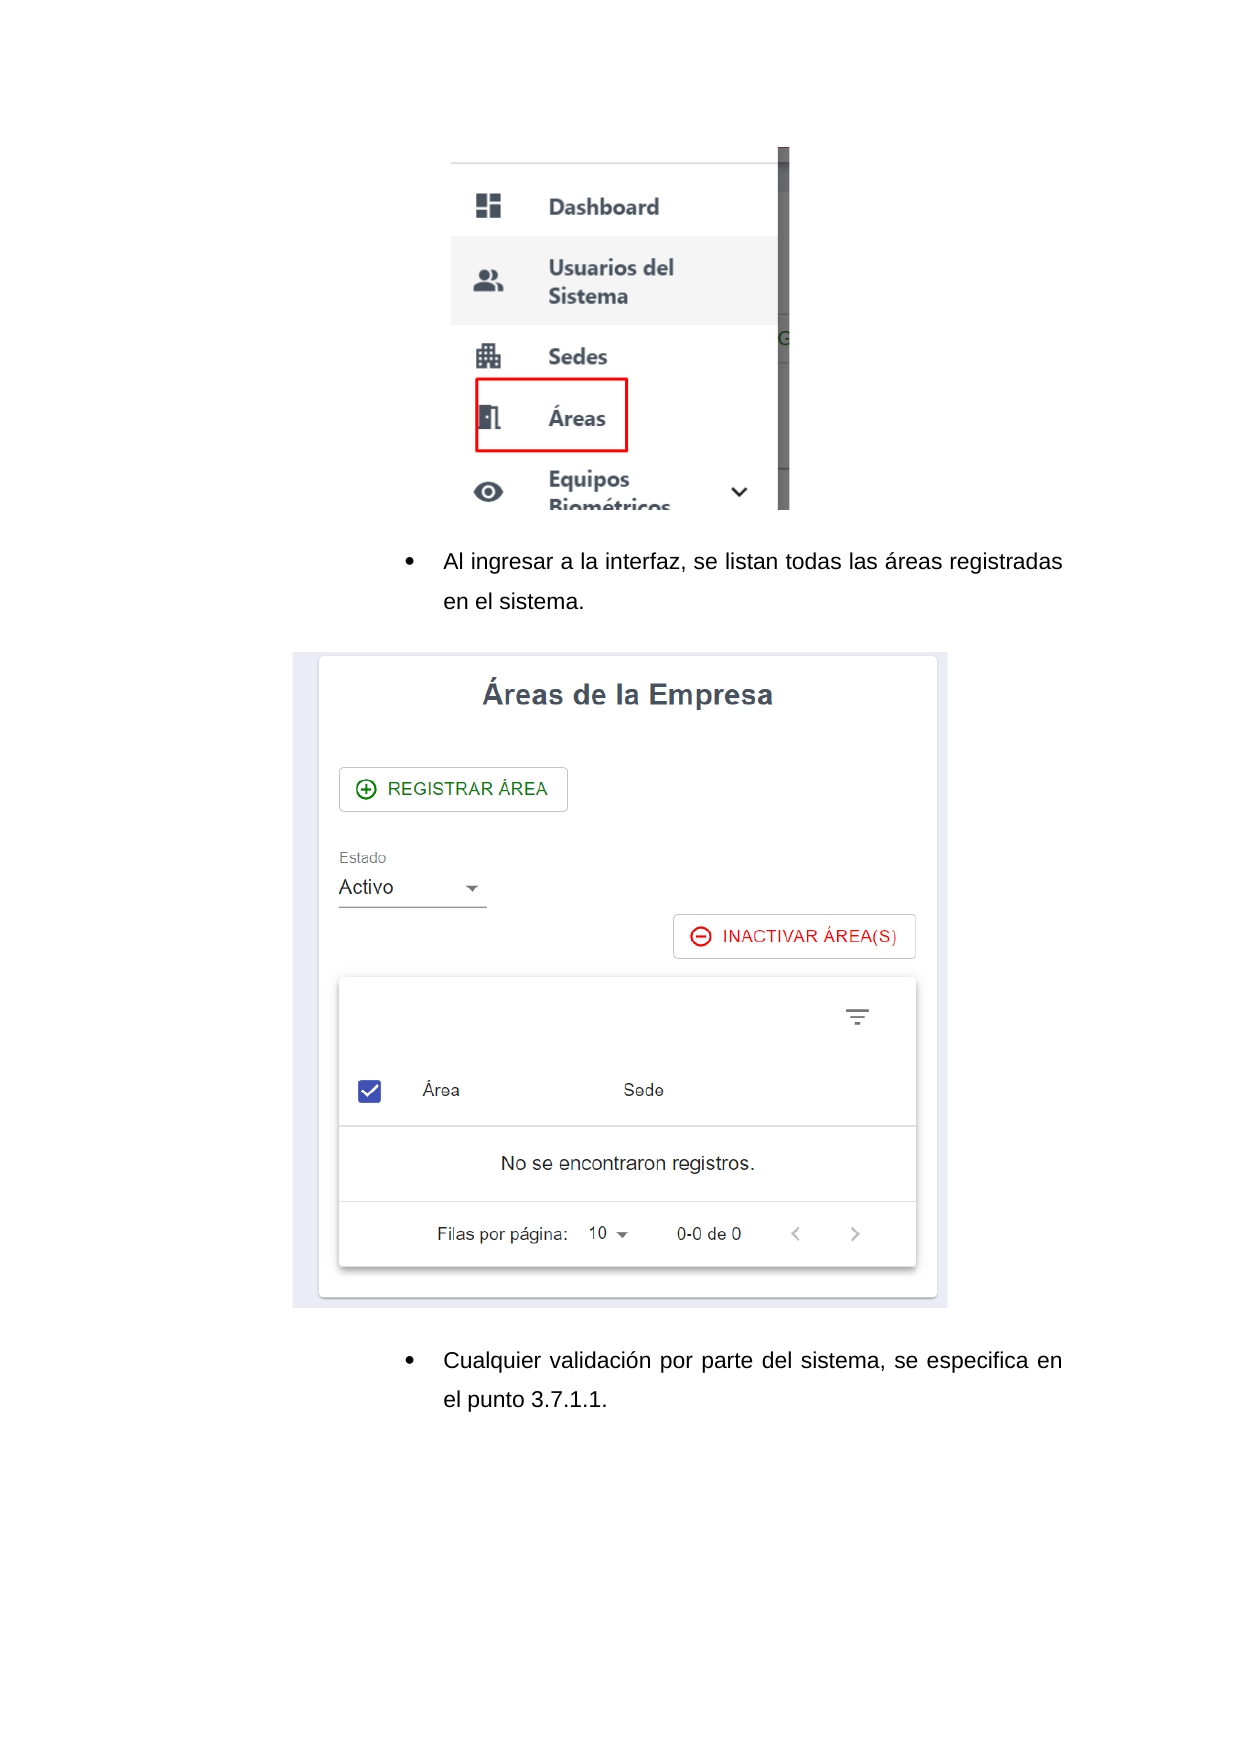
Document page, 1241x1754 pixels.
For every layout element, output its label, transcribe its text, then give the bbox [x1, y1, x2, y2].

picture [292, 652, 948, 1308]
picture [451, 147, 790, 510]
list Al ingresar a la interfaz, se listan todas las áreas registradas en el sistema. [406, 548, 1063, 614]
list Cualquier validación por parte del sistema, se especifica en el punto 3.7.1.1. [406, 1347, 1063, 1413]
